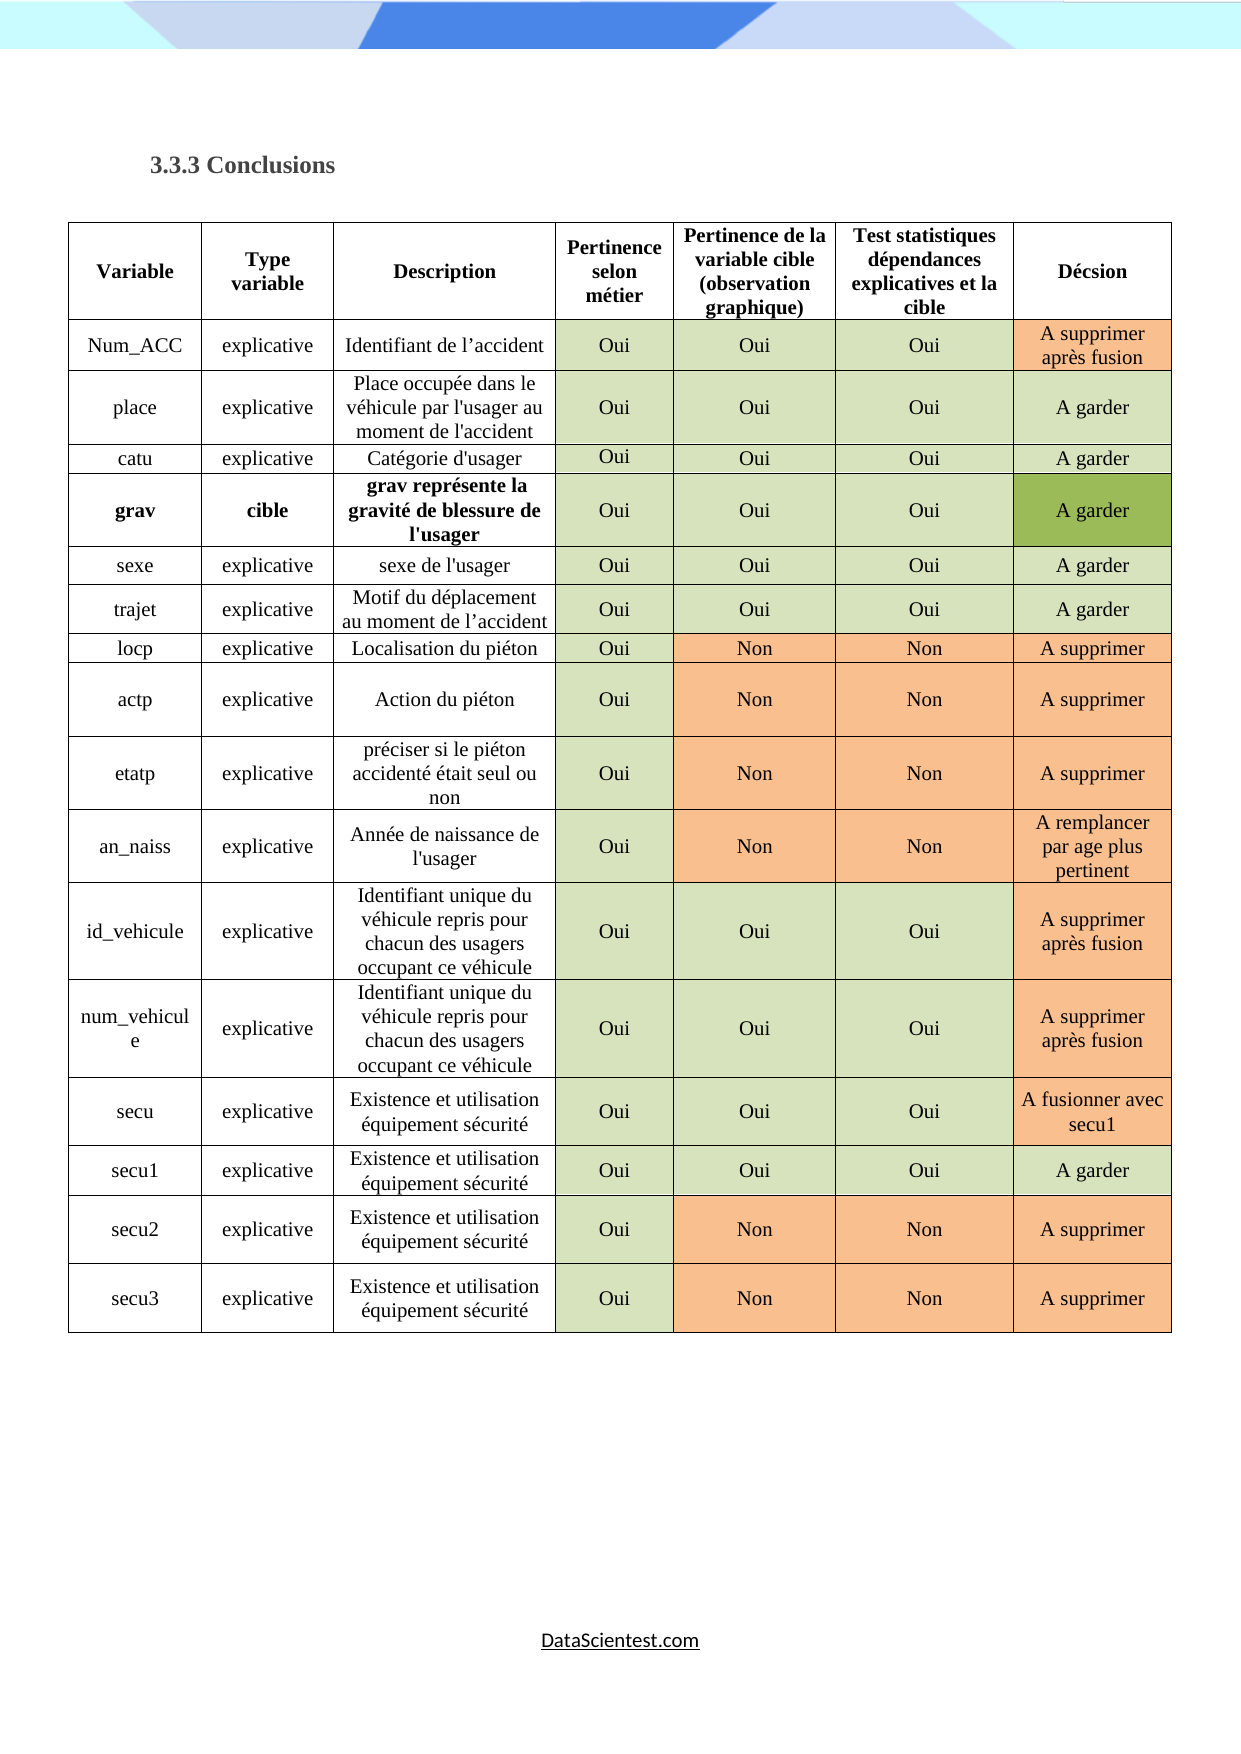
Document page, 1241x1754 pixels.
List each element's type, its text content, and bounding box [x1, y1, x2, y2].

table_cell A garder [1014, 371, 1171, 443]
table_header Test statistiques dépendances explicatives et la cible [836, 223, 1013, 319]
table_cell secu [69, 1078, 201, 1145]
table_cell Motif du déplacement au moment de l’accident [334, 585, 555, 633]
table_cell Non [836, 810, 1013, 882]
table_cell Oui [836, 445, 1013, 472]
table_cell Oui [556, 980, 673, 1077]
table_cell A garder [1014, 1146, 1171, 1194]
table_cell A supprimer [1014, 634, 1171, 662]
table_cell explicative [202, 980, 333, 1077]
table_cell explicative [202, 371, 333, 443]
table_cell Oui [674, 585, 835, 633]
table_cell Non [836, 1264, 1013, 1332]
table_cell Oui [556, 474, 673, 546]
table_cell Oui [674, 1078, 835, 1145]
table_cell Oui [556, 585, 673, 633]
table_cell Oui [556, 1264, 673, 1332]
table_cell Non [836, 634, 1013, 662]
table_cell A supprimer [1014, 1264, 1171, 1332]
table_cell explicative [202, 883, 333, 979]
table_cell Existence et utilisation équipement sécurité [334, 1264, 555, 1332]
table_cell trajet [69, 585, 201, 633]
table_cell Oui [556, 371, 673, 443]
table_cell Non [674, 737, 835, 809]
table_cell Localisation du piéton [334, 634, 555, 662]
table_cell Oui [836, 547, 1013, 584]
table_header Pertinence de la variable cible (observation graphique) [674, 223, 835, 319]
table_cell Oui [836, 1078, 1013, 1145]
table_header Type variable [202, 223, 333, 319]
table_cell Oui [674, 547, 835, 584]
table_cell Oui [556, 737, 673, 809]
table_cell Oui [556, 1196, 673, 1263]
table_cell Oui [836, 585, 1013, 633]
table_cell Action du piéton [334, 663, 555, 736]
table_cell Oui [674, 445, 835, 472]
table_cell Oui [556, 547, 673, 584]
table_cell Oui [836, 883, 1013, 979]
table_cell Oui [556, 445, 673, 472]
table_cell grav représente la gravité de blessure de l'usager [334, 474, 555, 546]
table_cell A remplancer par age plus pertinent [1014, 810, 1171, 882]
table_cell Oui [674, 980, 835, 1077]
table_cell id_vehicule [69, 883, 201, 979]
table_cell A supprimer [1014, 663, 1171, 736]
table_cell Oui [556, 810, 673, 882]
table_cell Identifiant de l’accident [334, 320, 555, 370]
table_cell Année de naissance de l'usager [334, 810, 555, 882]
table_cell A garder [1014, 585, 1171, 633]
table_cell explicative [202, 445, 333, 472]
table_cell secu2 [69, 1196, 201, 1263]
table_cell place [69, 371, 201, 443]
table_cell Oui [674, 883, 835, 979]
table_cell actp [69, 663, 201, 736]
table_cell A supprimer [1014, 737, 1171, 809]
table_cell locp [69, 634, 201, 662]
table_cell Non [836, 1196, 1013, 1263]
table_cell A supprimer après fusion [1014, 980, 1171, 1077]
table_cell Oui [556, 883, 673, 979]
picture [0, 2, 1241, 49]
table_cell Non [674, 1264, 835, 1332]
table_cell Oui [556, 320, 673, 370]
table_cell explicative [202, 1196, 333, 1263]
table_cell Existence et utilisation équipement sécurité [334, 1078, 555, 1145]
subtitle 3.3.3 Conclusions [150, 150, 1090, 179]
table_cell Non [836, 737, 1013, 809]
table_cell Identifiant unique du véhicule repris pour chacun des usagers occupant ce véhicule [334, 980, 555, 1077]
table_cell explicative [202, 585, 333, 633]
table_cell an_naiss [69, 810, 201, 882]
table_cell sexe de l'usager [334, 547, 555, 584]
table_cell Existence et utilisation équipement sécurité [334, 1196, 555, 1263]
table_cell Existence et utilisation équipement sécurité [334, 1146, 555, 1194]
table_cell A garder [1014, 474, 1171, 546]
table_cell A supprimer après fusion [1014, 883, 1171, 979]
table_cell num_vehicule [69, 980, 201, 1077]
table_cell Oui [556, 634, 673, 662]
table_cell Non [836, 663, 1013, 736]
table_cell explicative [202, 1078, 333, 1145]
table_cell Oui [836, 474, 1013, 546]
table_cell Oui [556, 1146, 673, 1194]
table_cell A fusionner avec secu1 [1014, 1078, 1171, 1145]
table_header Description [334, 223, 555, 319]
table_cell secu1 [69, 1146, 201, 1194]
table_cell Catégorie d'usager [334, 445, 555, 472]
table_cell grav [69, 474, 201, 546]
table_cell Oui [674, 320, 835, 370]
table_cell Oui [556, 663, 673, 736]
table_cell A supprimer [1014, 1196, 1171, 1263]
table_cell A supprimer après fusion [1014, 320, 1171, 370]
table_cell Non [674, 810, 835, 882]
table_cell Place occupée dans le véhicule par l'usager au moment de l'accident [334, 371, 555, 443]
table_cell explicative [202, 810, 333, 882]
table_cell Non [674, 663, 835, 736]
table_cell cible [202, 474, 333, 546]
table_cell sexe [69, 547, 201, 584]
table_cell Oui [836, 1146, 1013, 1194]
table_cell Oui [674, 1146, 835, 1194]
table_cell A garder [1014, 445, 1171, 472]
table_cell catu [69, 445, 201, 472]
table_cell explicative [202, 1264, 333, 1332]
table_cell explicative [202, 547, 333, 584]
table_cell Num_ACC [69, 320, 201, 370]
table_cell Oui [674, 371, 835, 443]
table_header Décsion [1014, 223, 1171, 319]
table_cell Oui [836, 371, 1013, 443]
table_cell Oui [836, 320, 1013, 370]
table_cell secu3 [69, 1264, 201, 1332]
table_cell Non [674, 634, 835, 662]
table_cell Oui [674, 474, 835, 546]
table_cell explicative [202, 320, 333, 370]
table_cell Identifiant unique du véhicule repris pour chacun des usagers occupant ce véhicule [334, 883, 555, 979]
table_header Pertinence selon métier [556, 223, 673, 319]
table_cell préciser si le piéton accidenté était seul ou non [334, 737, 555, 809]
table_cell etatp [69, 737, 201, 809]
table_cell explicative [202, 737, 333, 809]
table_cell explicative [202, 1146, 333, 1194]
table_cell Non [674, 1196, 835, 1263]
table_cell Oui [836, 980, 1013, 1077]
table_cell explicative [202, 634, 333, 662]
table_header Variable [69, 223, 201, 319]
table_cell explicative [202, 663, 333, 736]
table_cell Oui [556, 1078, 673, 1145]
table_cell A garder [1014, 547, 1171, 584]
